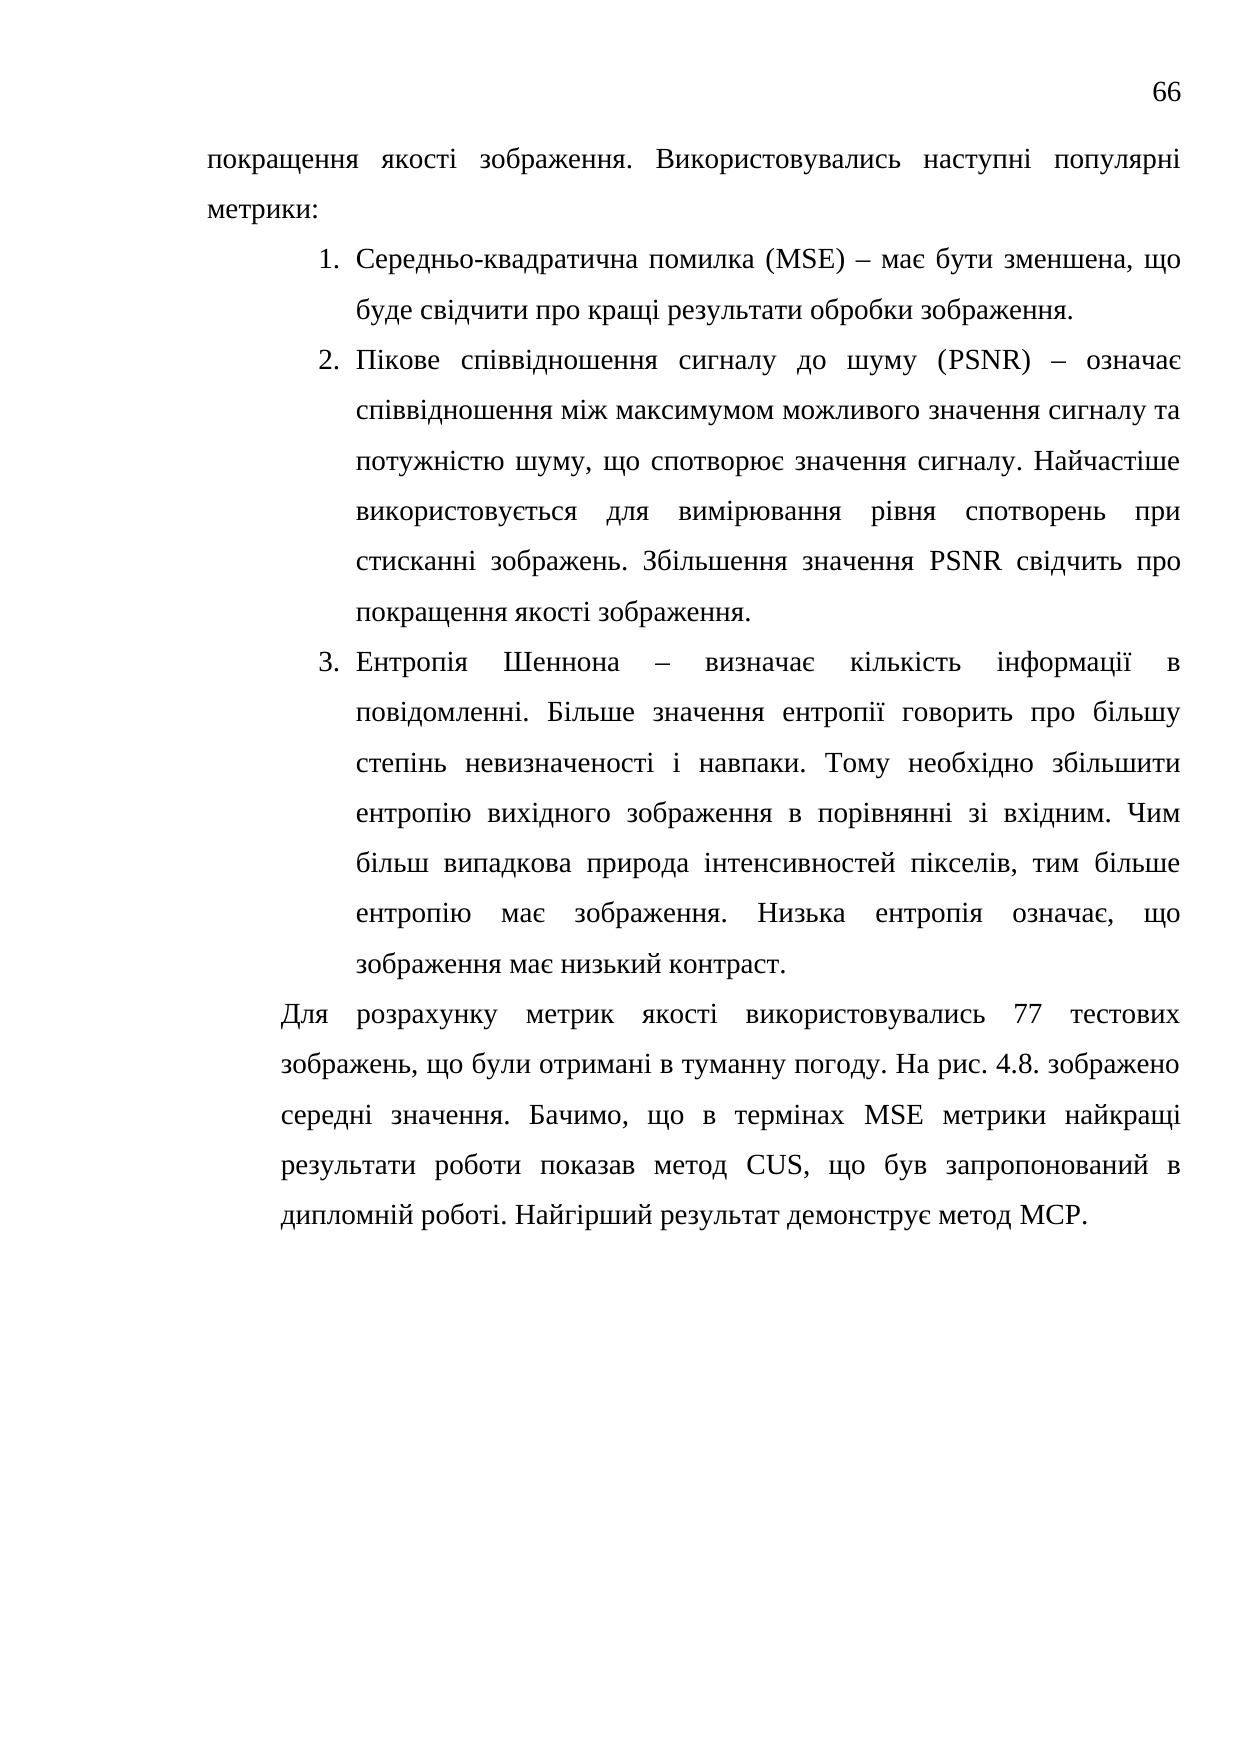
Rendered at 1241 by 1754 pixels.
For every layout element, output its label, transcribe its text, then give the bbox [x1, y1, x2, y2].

list Середньо-квадратична помилка (MSE) – має бути зменшена, що буде свідчити про кращі результати обробки зображення. [318, 242, 1181, 325]
list Пікове співвідношення сигналу до шуму (PSNR) – означає співвідношення між максимумом можливого значення сигналу та потужністю шуму, що спотворює значення сигналу. Найчастіше використовується для вимірювання рівня спотворень при стисканні зображень. Збільшення значення PSNR свідчить про покращення якості зображення. [318, 342, 1181, 627]
text Для розрахунку метрик якості використовувались 77 тестових зображень, що були отримані в туманну погоду. На рис. 4.8. зображено середні значення. Бачимо, що в термінах MSE метрики найкращі результати роботи показав метод CUS, що був запропонований в дипломній роботі. Найгірший результат демонструє метод MCP. [281, 996, 1181, 1231]
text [207, 141, 1181, 225]
list Ентропія Шеннона – визначає кількість інформації в повідомленні. Більше значення ентропії говорить про більшу степінь невизначеності і навпаки. Тому необхідно збільшити ентропію вихідного зображення в порівнянні зі вхідним. Чим більш випадкова природа інтенсивностей пікселів, тим більше ентропію має зображення. Низька ентропія означає, що зображення має низький контраст. [318, 644, 1181, 979]
